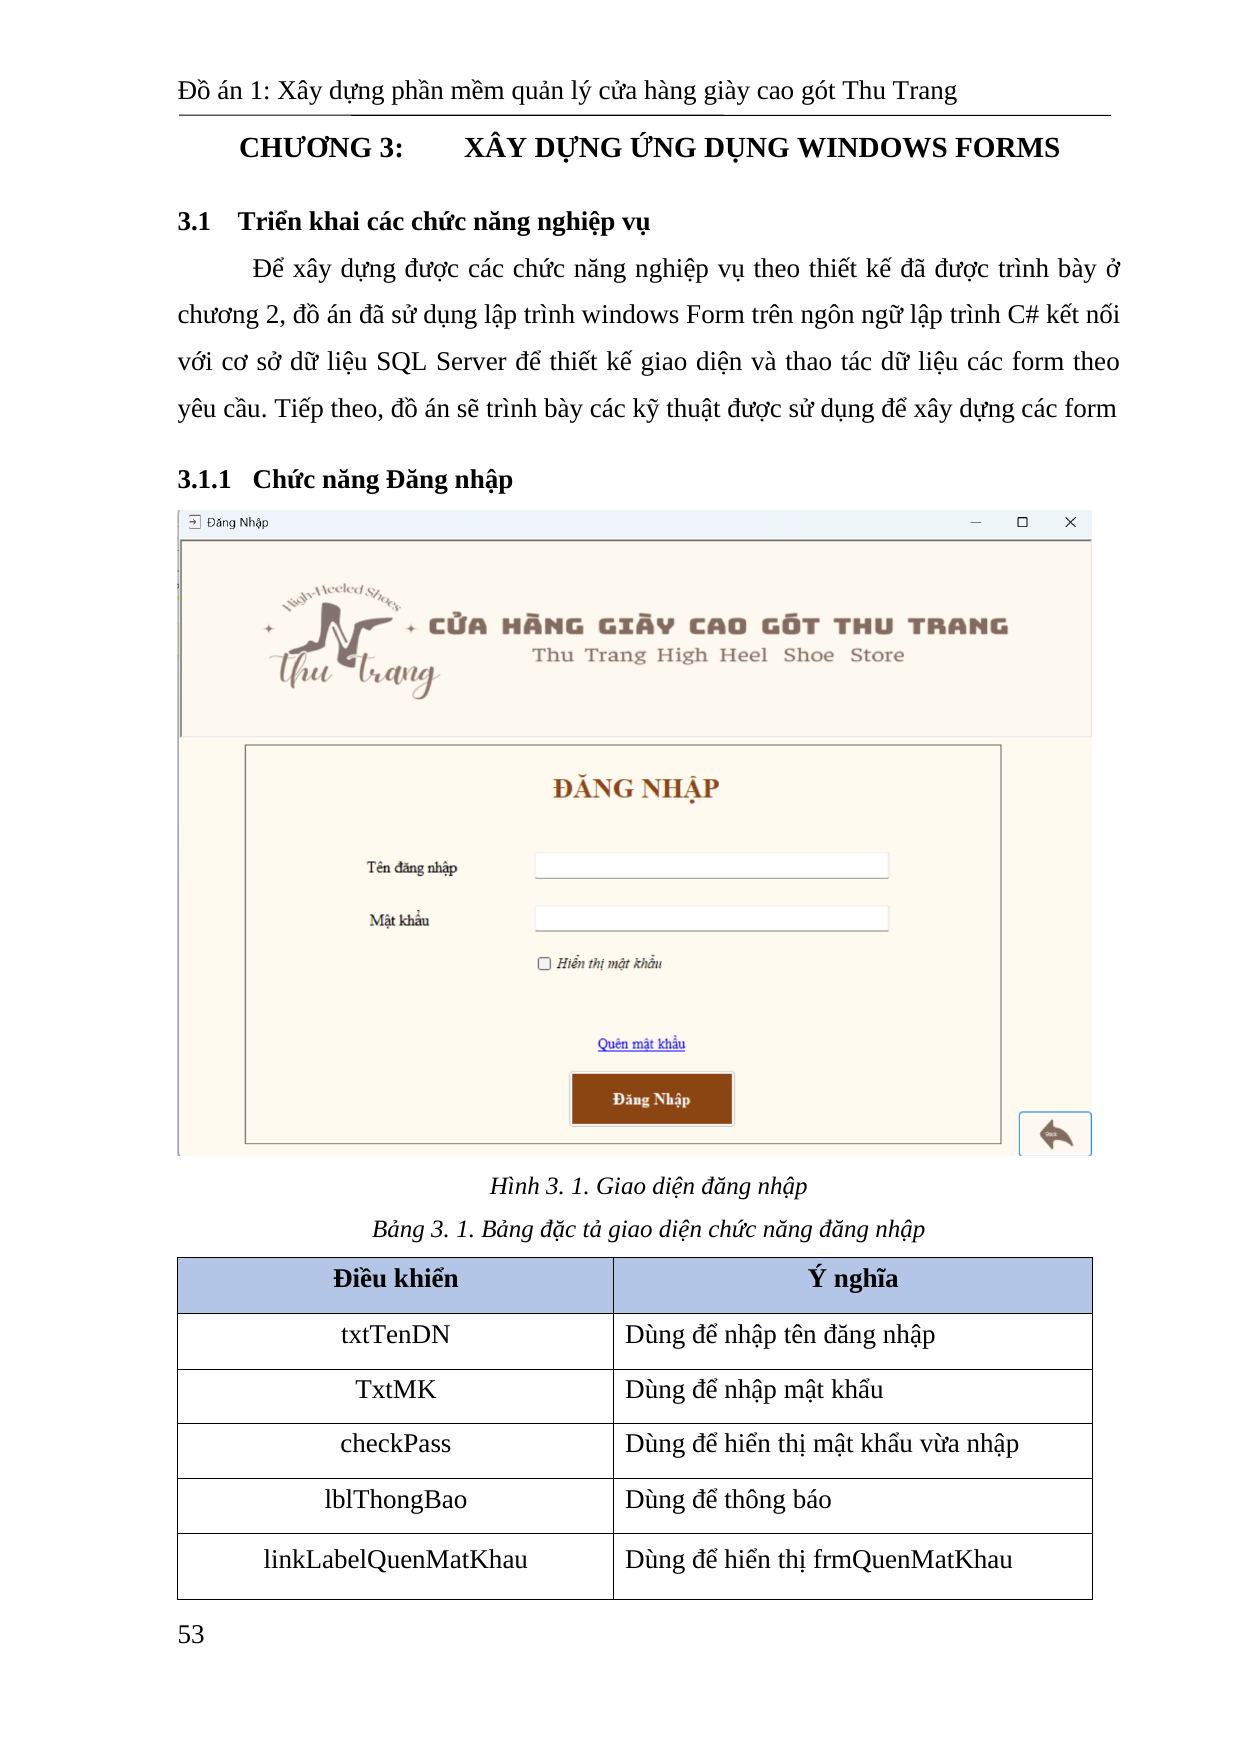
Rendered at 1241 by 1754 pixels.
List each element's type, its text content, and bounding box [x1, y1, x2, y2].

table_cell Dùng để hiển thị mật khẩu vừa nhập [614, 1424, 1092, 1478]
subtitle Triển khai các chức năng nghiệp vụ [177, 205, 1122, 236]
table_cell Dùng để thông báo [614, 1479, 1092, 1533]
subtitle Chức năng Đăng nhập [177, 464, 1122, 495]
text Hình 3. 1. Giao diện đăng nhập [177, 1171, 1122, 1199]
table_header Điều khiển [178, 1258, 613, 1313]
table_header Ý nghĩa [614, 1258, 1092, 1313]
table_cell checkPass [178, 1424, 613, 1478]
table_cell linkLabelQuenMatKhau [178, 1534, 613, 1599]
table_cell lblThongBao [178, 1479, 613, 1533]
table_cell Dùng để hiển thị frmQuenMatKhau [614, 1534, 1092, 1599]
table_cell TxtMK [178, 1370, 613, 1423]
text Để xây dựng được các chức năng nghiệp vụ theo thiết kế đã được trình bày ở chương 2, đồ án đã sử dụng lập trình windows Form trên ngôn ngữ lập trình C# kết nối với cơ sở dữ liệu SQL Server để thiết kế giao diện và thao tác dữ liệu các form theo yêu cầu. Tiếp theo, đồ án sẽ trình bày các kỹ thuật được sử dụng để xây dựng các form [177, 252, 1122, 423]
picture [177, 510, 1093, 1156]
text Bảng 3. 1. Bảng đặc tả giao diện chức năng đăng nhập [177, 1214, 1122, 1243]
table_cell Dùng để nhập tên đăng nhập [614, 1314, 1092, 1368]
table_cell Dùng để nhập mật khẩu [614, 1370, 1092, 1423]
table_cell txtTenDN [178, 1314, 613, 1368]
subtitle XÂY DỰNG ỨNG DỤNG WINDOWS FORMS [177, 130, 1122, 163]
